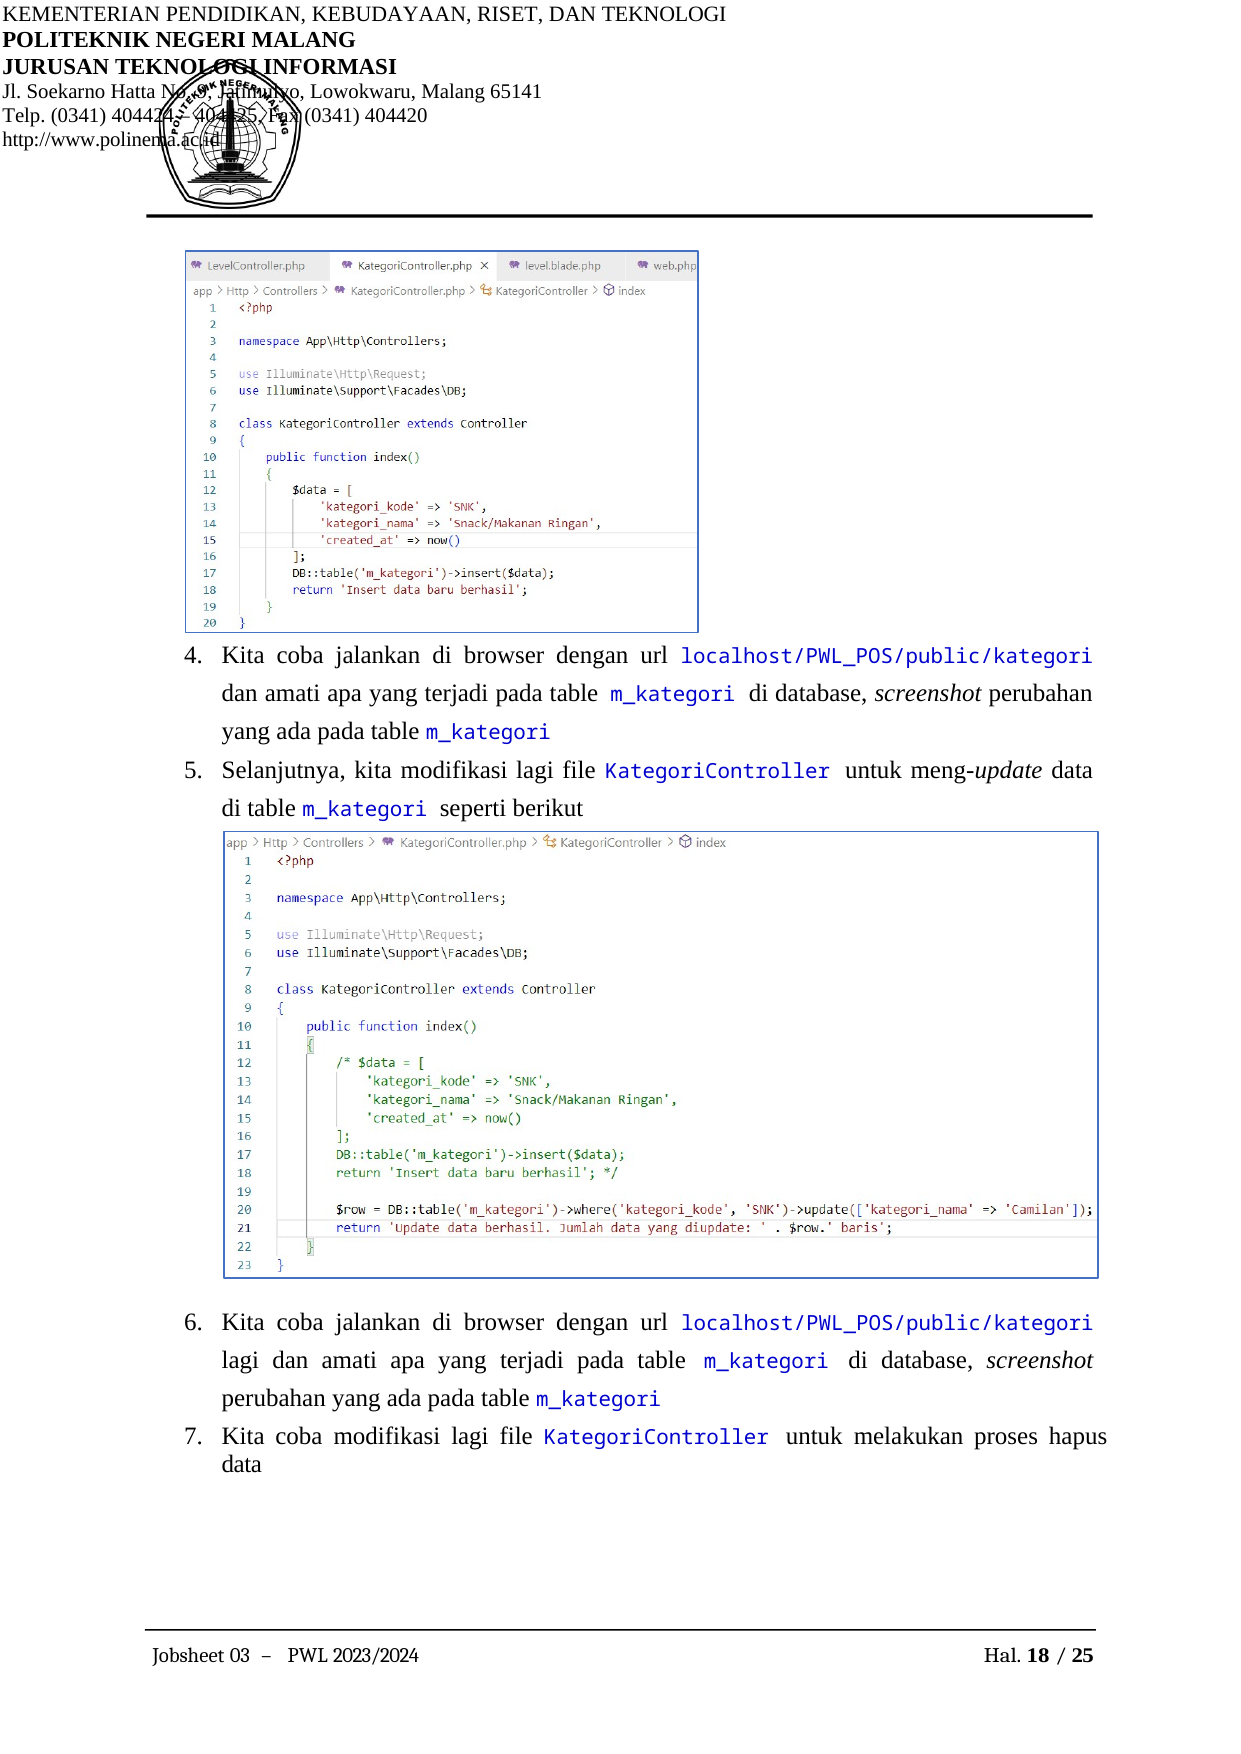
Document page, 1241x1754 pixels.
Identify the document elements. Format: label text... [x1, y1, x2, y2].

list Selanjutnya, kita modifikasi lagi file KategoriController untuk meng-update data di table m_kategori seperti berikut [184, 755, 1093, 822]
picture [184, 60, 192, 73]
picture [169, 59, 176, 68]
picture [158, 59, 302, 209]
list Kita coba modifikasi lagi file KategoriController untuk melakukan proses hapus data [184, 1421, 1107, 1478]
picture [158, 59, 165, 73]
picture [226, 834, 1097, 1272]
list Kita coba jalankan di browser dengan url localhost/PWL_POS/public/kategori dan amati apa yang terjadi pada table m_kategori di database, screenshot perubahan yang ada pada table m_kategori [184, 640, 1093, 746]
picture [278, 59, 285, 68]
picture [186, 252, 697, 629]
picture [217, 60, 225, 73]
